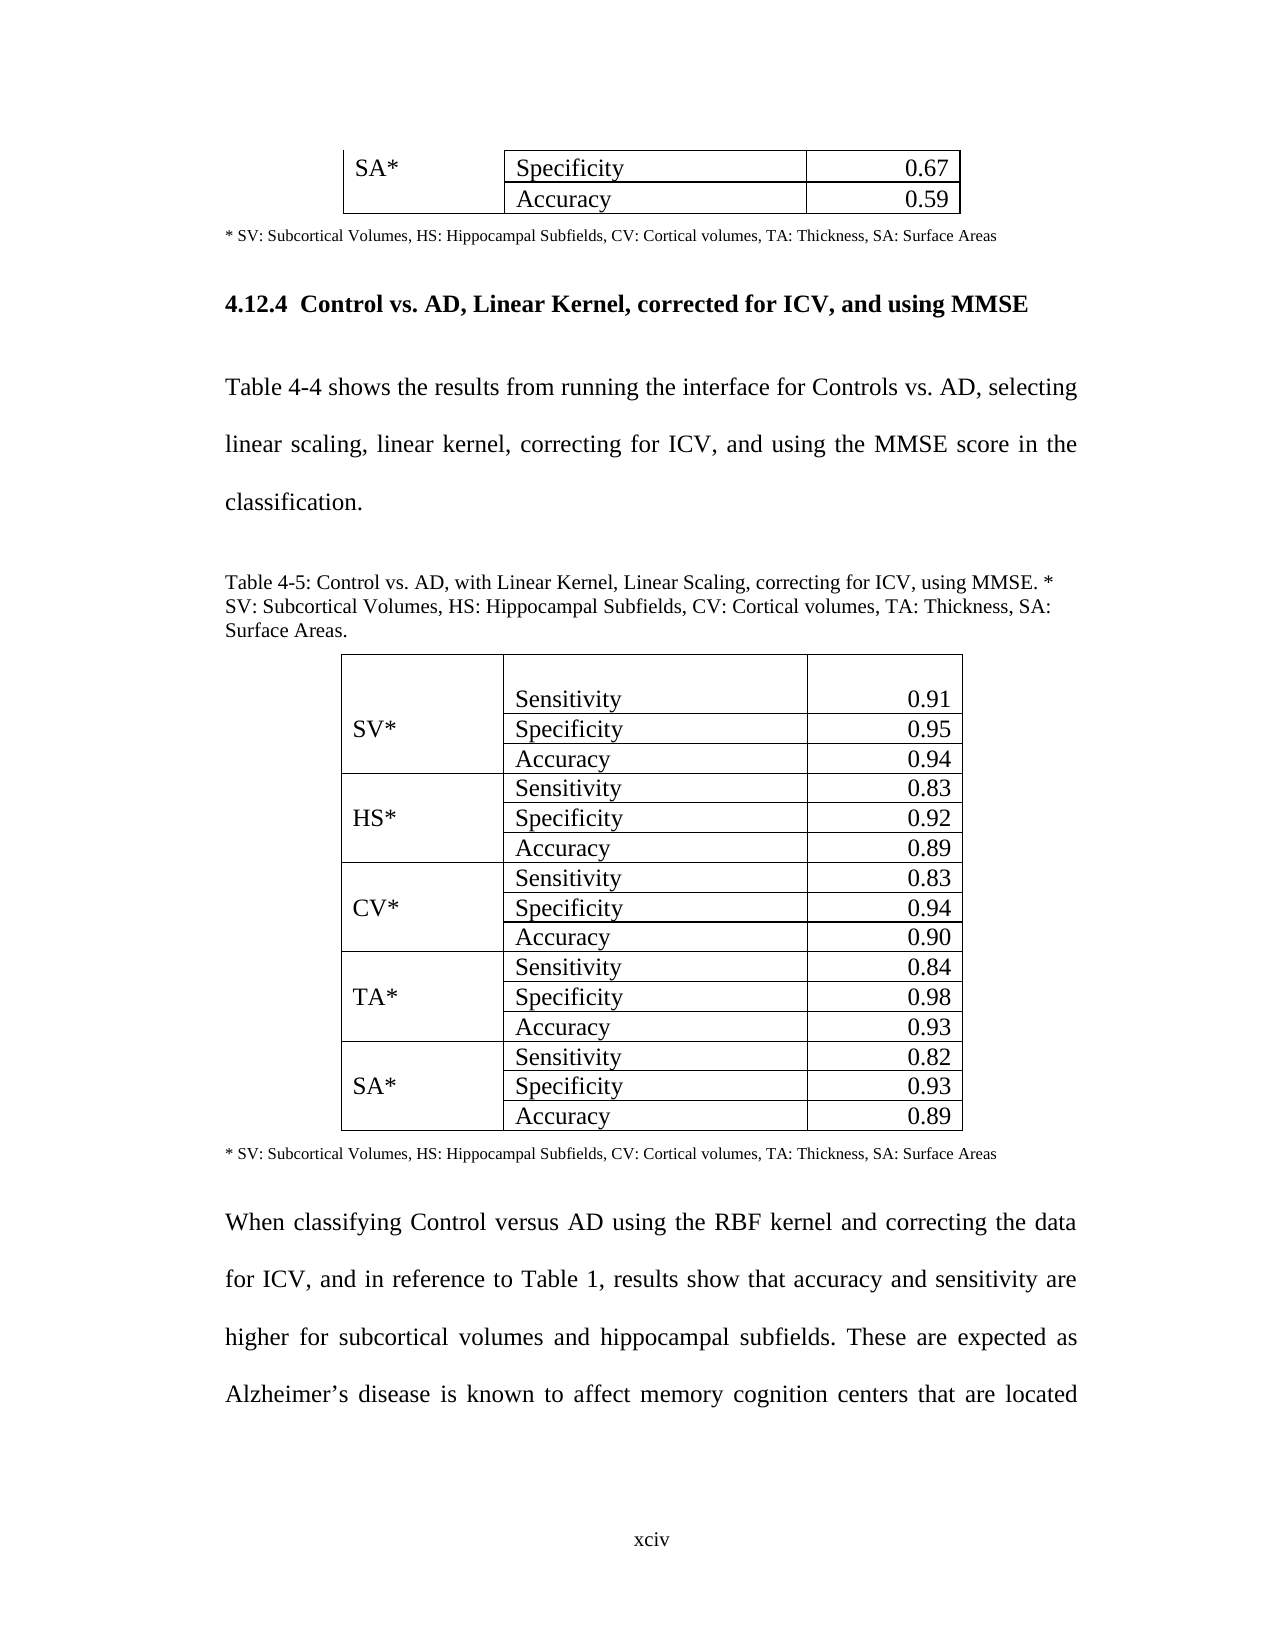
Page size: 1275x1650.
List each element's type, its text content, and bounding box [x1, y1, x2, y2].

table_header 0.91 [808, 655, 962, 713]
table_cell Specificity [505, 151, 806, 181]
table_cell 0.83 [808, 774, 962, 802]
table_cell Accuracy [504, 1012, 807, 1041]
table_cell [342, 921, 503, 951]
table_cell Accuracy [504, 744, 807, 772]
table_cell Sensitivity [504, 1042, 807, 1070]
table_cell 0.67 [807, 151, 959, 181]
table_cell SV* [342, 713, 503, 743]
table_cell Sensitivity [504, 863, 807, 892]
table_cell Specificity [504, 714, 807, 743]
table_cell CV* [342, 892, 503, 921]
text Table 4-4 shows the results from running the interface for Controls vs. AD, selecting linear scaling, linear kernel, correcting for ICV, and using the MMSE score in the classification. [225, 372, 1078, 516]
text * SV: Subcortical Volumes, HS: Hippocampal Subfields, CV: Cortical volumes, TA: Thickness, SA: Surface Areas [225, 226, 1078, 245]
table_cell 0.84 [808, 952, 962, 981]
table_cell SA* [342, 1070, 503, 1100]
table_cell [342, 774, 503, 802]
table_cell HS* [342, 802, 503, 832]
table_cell [342, 863, 503, 892]
table_header [342, 655, 503, 713]
table_cell [342, 952, 503, 981]
table_cell [342, 1100, 503, 1130]
table_cell 0.92 [808, 803, 962, 832]
table_cell Specificity [504, 803, 807, 832]
table_cell Accuracy [504, 1101, 807, 1130]
table_cell [342, 832, 503, 862]
table_cell 0.93 [808, 1071, 962, 1100]
table_cell 0.90 [808, 923, 962, 951]
table_cell TA* [342, 981, 503, 1011]
table_cell 0.83 [808, 863, 962, 892]
table_cell [342, 1011, 503, 1041]
table_cell Accuracy [505, 183, 806, 213]
table_cell SA* [344, 150, 504, 181]
table_cell Specificity [504, 893, 807, 921]
table_cell Sensitivity [504, 952, 807, 981]
table_cell 0.98 [808, 982, 962, 1011]
table_cell 0.89 [808, 833, 962, 862]
table_header Sensitivity [504, 655, 807, 713]
table_cell 0.89 [808, 1101, 962, 1130]
table_cell Specificity [504, 982, 807, 1011]
table_cell 0.93 [808, 1012, 962, 1041]
table_cell Specificity [504, 1071, 807, 1100]
subtitle Control vs. AD, Linear Kernel, corrected for ICV, and using MMSE [225, 289, 1078, 318]
text * SV: Subcortical Volumes, HS: Hippocampal Subfields, CV: Cortical volumes, TA: Thickness, SA: Surface Areas [225, 1143, 1078, 1163]
table_cell 0.95 [808, 714, 962, 743]
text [225, 1207, 1078, 1408]
table_cell 0.94 [808, 744, 962, 772]
table_cell Accuracy [504, 833, 807, 862]
table_cell 0.82 [808, 1042, 962, 1070]
table_cell Accuracy [504, 923, 807, 951]
table_cell [342, 743, 503, 772]
table_cell 0.59 [807, 183, 959, 213]
table_cell 0.94 [808, 893, 962, 921]
table_cell [342, 1042, 503, 1070]
table_cell Sensitivity [504, 774, 807, 802]
table_cell [344, 181, 504, 213]
